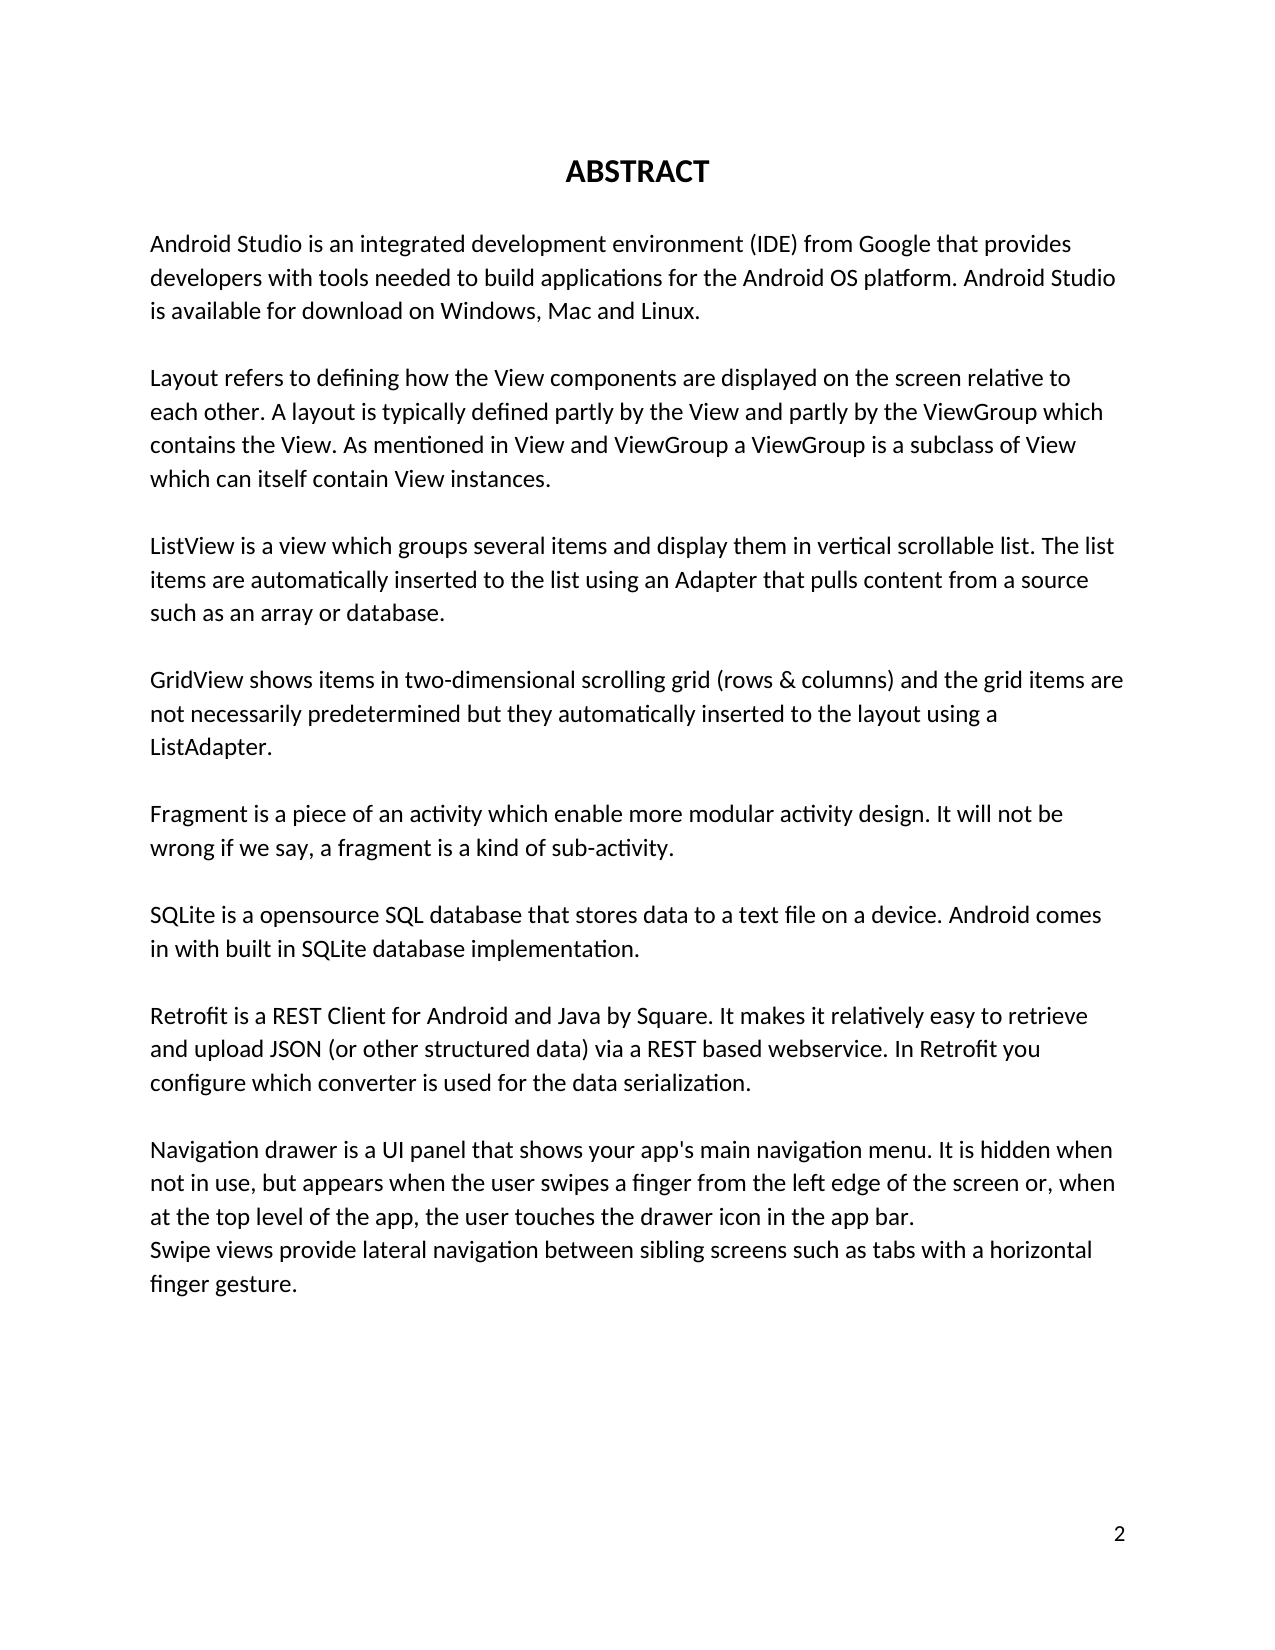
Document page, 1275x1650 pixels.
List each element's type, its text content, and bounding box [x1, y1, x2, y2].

text Fragment is a piece of an activity which enable more modular activity design. It will not be wrong if we say, a fragment is a kind of sub-activity. [150, 798, 1125, 863]
text ListView is a view which groups several items and display them in vertical scrollable list. The list items are automatically inserted to the list using an Adapter that pulls content from a source such as an array or database. [150, 530, 1125, 628]
text Layout refers to defining how the View components are displayed on the screen relative to each other. A layout is typically defined partly by the View and partly by the ViewGroup which contains the View. As mentioned in View and ViewGroup a ViewGroup is a subclass of View which can itself contain View instances. [150, 362, 1125, 494]
text ABSTRACT [150, 150, 1125, 191]
text GridView shows items in two-dimensional scrolling grid (rows & columns) and the grid items are not necessarily predetermined but they automatically inserted to the layout using a ListAdapter. [150, 664, 1125, 762]
text SQLite is a opensource SQL database that stores data to a text file on a device. Android comes in with built in SQLite database implementation. [150, 899, 1125, 963]
text Retrofit is a REST Client for Android and Java by Square. It makes it relatively easy to retrieve and upload JSON (or other structured data) via a REST based webservice. In Retrofit you configure which converter is used for the data serialization. [150, 1000, 1125, 1097]
text Navigation drawer is a UI panel that shows your app's main navigation menu. It is hidden when not in use, but appears when the user swipes a finger from the left edge of the screen or, when at the top level of the app, the user touches the drawer icon in the app bar. [150, 1134, 1125, 1232]
text Android Studio is an integrated development environment (IDE) from Google that provides developers with tools needed to build applications for the Android OS platform. Android Studio is available for download on Windows, Mac and Linux. [150, 228, 1125, 326]
text Swipe views provide lateral navigation between sibling screens such as tabs with a horizontal finger gesture. [150, 1234, 1125, 1299]
